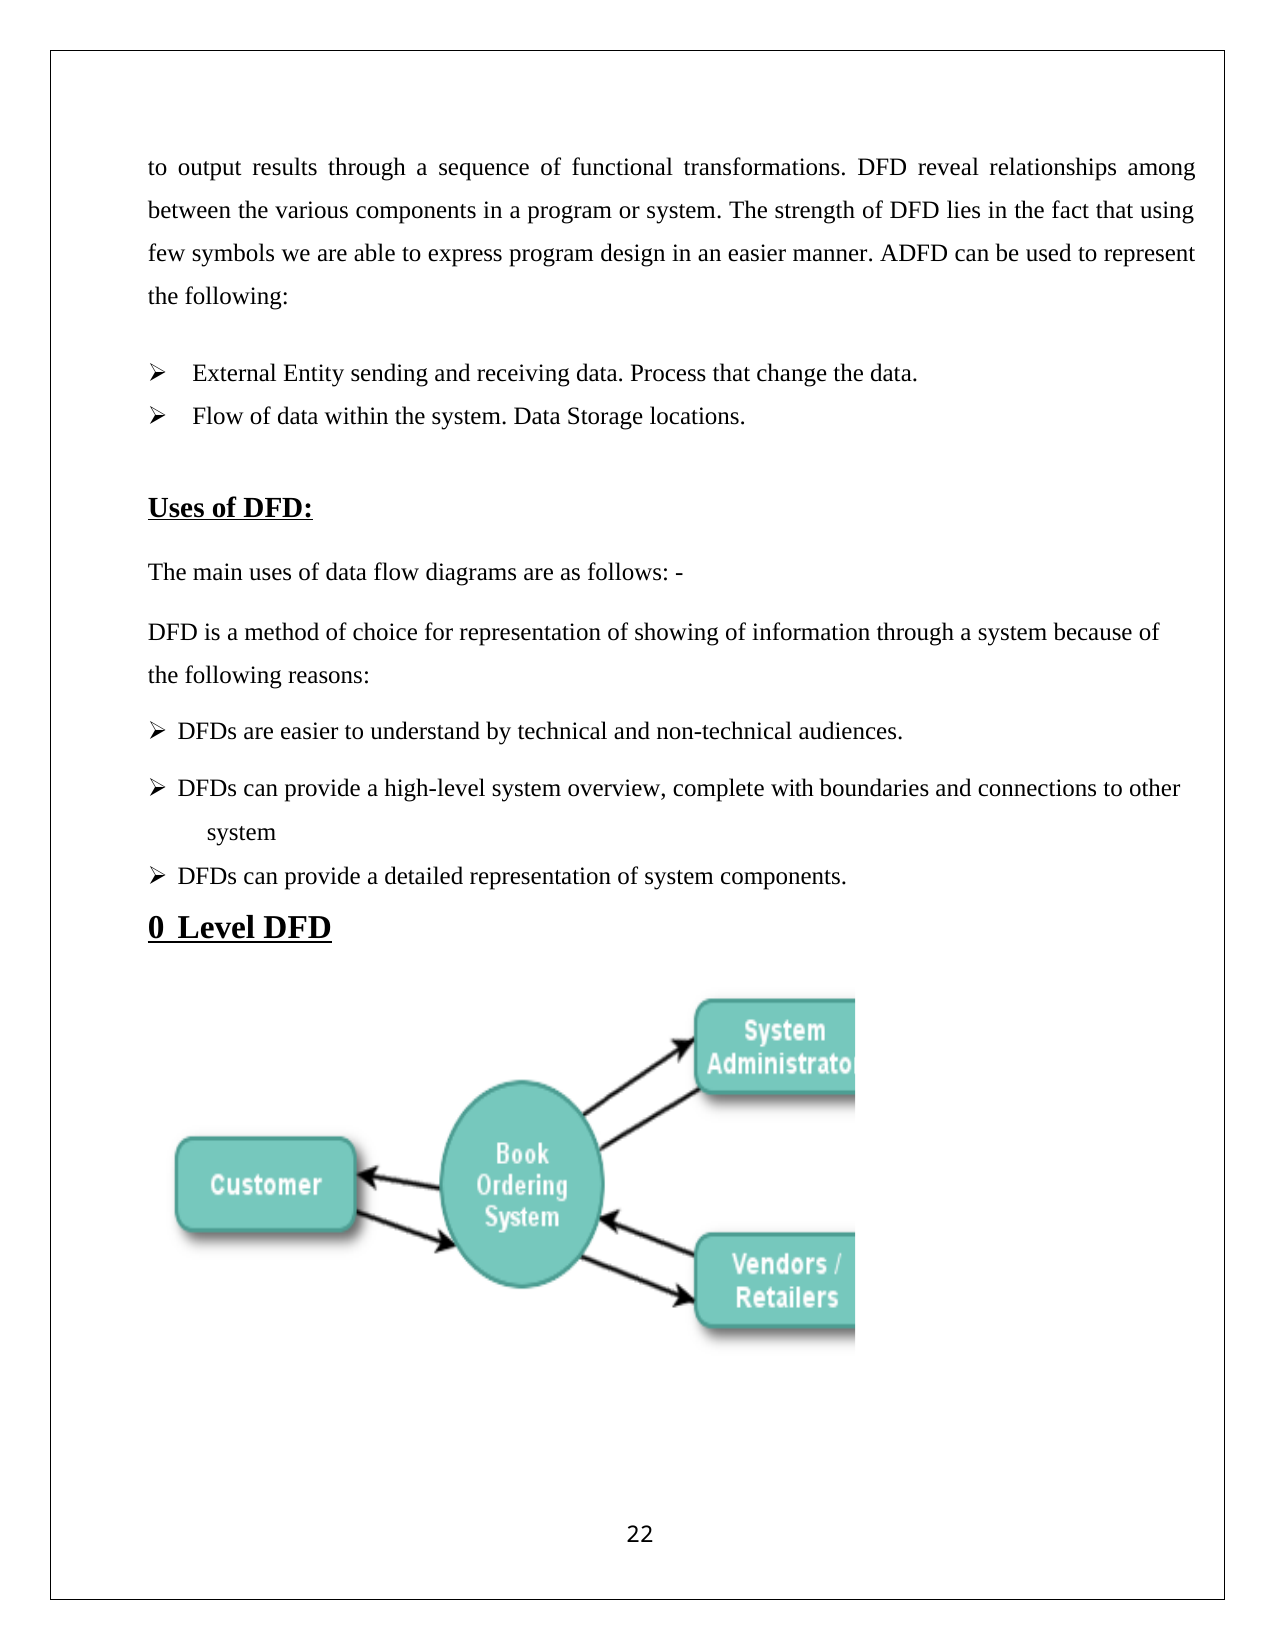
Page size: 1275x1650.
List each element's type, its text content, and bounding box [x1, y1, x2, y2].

text The main uses of data flow diagrams are as follows: - [148, 557, 1196, 586]
list DFDs are easier to understand by technical and non-technical audiences. [148, 716, 1196, 744]
list Flow of data within the system. Data Storage locations. [148, 401, 1196, 429]
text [148, 152, 1196, 310]
list Level DFD [148, 904, 851, 947]
picture [147, 947, 855, 1381]
list DFDs can provide a detailed representation of system components. [148, 861, 1196, 890]
list External Entity sending and receiving data. Process that change the data. [148, 358, 1196, 386]
list DFDs can provide a high-level system overview, complete with boundaries and connections to other system [148, 773, 1196, 845]
text DFD is a method of choice for representation of showing of information through a system because of the following reasons: [148, 617, 1196, 689]
text Uses of DFD: [148, 490, 1196, 523]
